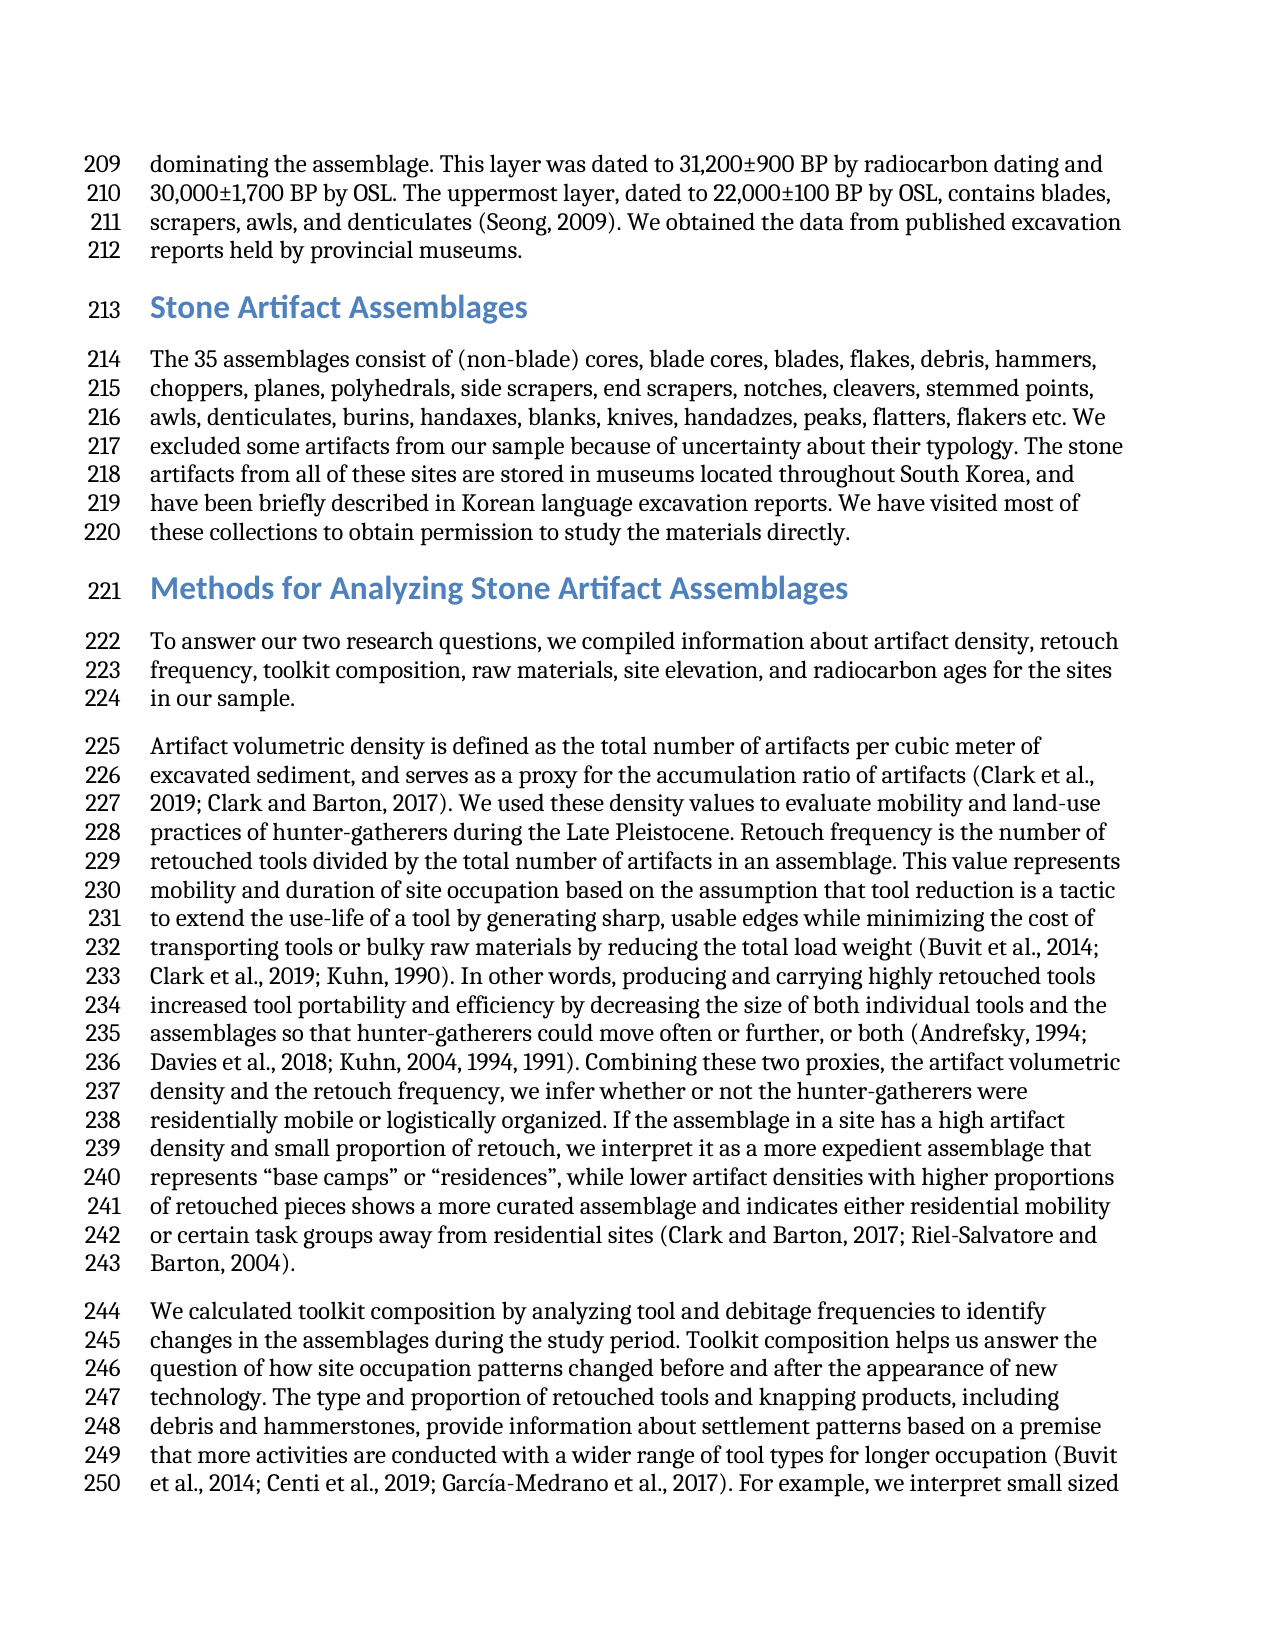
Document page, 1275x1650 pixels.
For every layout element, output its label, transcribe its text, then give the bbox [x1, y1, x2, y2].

subtitle Methods for Analyzing Stone Artifact Assemblages [150, 567, 1125, 608]
text To answer our two research questions, we compiled information about artifact density, retouch frequency, toolkit composition, raw materials, site elevation, and radiocarbon ages for the sites in our sample. [150, 627, 1125, 713]
subtitle Stone Artifact Assemblages [150, 286, 1125, 327]
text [150, 1297, 1125, 1498]
text Artifact volumetric density is defined as the total number of artifacts per cubic meter of excavated sediment, and serves as a proxy for the accumulation ratio of artifacts (Clark et al., 2019; Clark and Barton, 2017). We used these density values to evaluate mobility and land-use practices of hunter-gatherers during the Late Pleistocene. Retouch frequency is the number of retouched tools divided by the total number of artifacts in an assemblage. This value represents mobility and duration of site occupation based on the assumption that tool reduction is a tactic to extend the use-life of a tool by generating sharp, usable edges while minimizing the cost of transporting tools or bulky raw materials by reducing the total load weight (Buvit et al., 2014; Clark et al., 2019; Kuhn, 1990). In other words, producing and carrying highly retouched tools increased tool portability and efficiency by decreasing the size of both individual tools and the assemblages so that hunter-gatherers could move often or further, or both (Andrefsky, 1994; Davies et al., 2018; Kuhn, 2004, 1994, 1991). Combining these two proxies, the artifact volumetric density and the retouch frequency, we infer whether or not the hunter-gatherers were residentially mobile or logistically organized. If the assemblage in a site has a high artifact density and small proportion of retouch, we interpret it as a more expedient assemblage that represents “base camps” or “residences”, while lower artifact densities with higher proportions of retouched pieces shows a more curated assemblage and indicates either residential mobility or certain task groups away from residential sites (Clark and Barton, 2017; Riel-Salvatore and Barton, 2004). [150, 732, 1125, 1278]
text The 35 assemblages consist of (non-blade) cores, blade cores, blades, flakes, debris, hammers, choppers, planes, polyhedrals, side scrapers, end scrapers, notches, cleavers, stemmed points, awls, denticulates, burins, handaxes, blanks, knives, handadzes, peaks, flatters, flakers etc. We excluded some artifacts from our sample because of uncertainty about their typology. The stone artifacts from all of these sites are stored in museums located throughout South Korea, and have been briefly described in Korean language excavation reports. We have visited most of these collections to obtain permission to study the materials directly. [150, 345, 1125, 547]
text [150, 150, 1125, 265]
